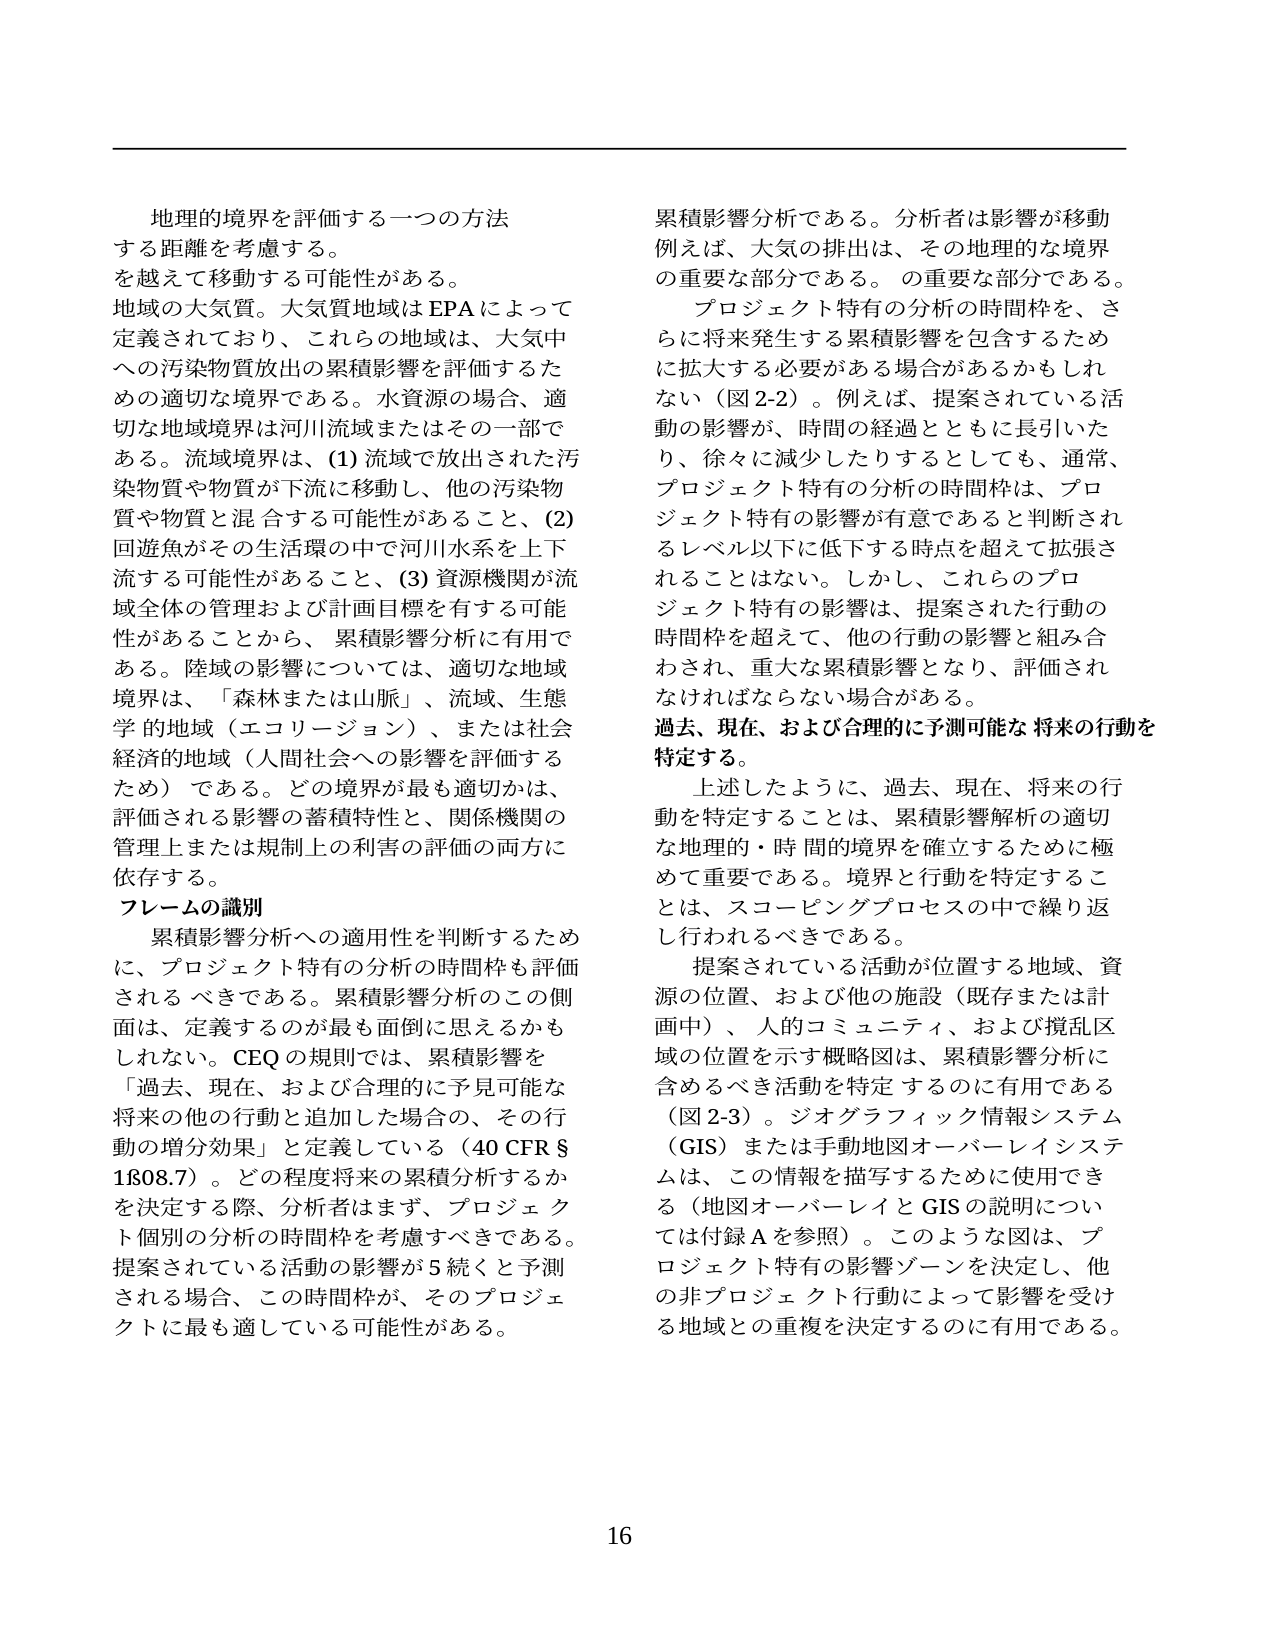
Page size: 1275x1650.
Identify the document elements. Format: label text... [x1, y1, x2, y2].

text 上述したように、過去、現在、将来の行動を特定することは、累積影響解析の適切な地理的・時 間的境界を確立するために極めて重要である。境界と行動を特定することは、スコーピングプロセスの中で繰り返し行われるべきである。 [654, 771, 1125, 951]
text 地域の大気質。大気質地域はEPAによって定義されており、これらの地域は、大気中への汚染物質放出の累積影響を評価するための適切な境界である。水資源の場合、適切な地域境界は河川流域またはその一部である。流域境界は、(1) 流域で放出された汚染物質や物質が下流に移動し、他の汚染物質や物質と混 合する可能性があること、(2) 回遊魚がその生活環の中で河川水系を上下流する可能性があること、(3) 資源機関が流域全体の管理および計画目標を有する可能性があることから、 累積影響分析に有用である。陸域の影響については、適切な地域境界は、「森林または山脈」、流域、生態学 的地域（エコリージョン）、または社会経済的地域（人間社会への影響を評価するため） である。どの境界が最も適切かは、評価される影響の蓄積特性と、関係機関の管理上または規制上の利害の評価の両方に依存する。 [112, 293, 584, 892]
text 過去、現在、および合理的に予測可能な 将来の行動を特定する。 [654, 712, 1160, 771]
text 地理的境界を評価する一つの方法 累積影響分析である。分析者は影響が移動する距離を考慮する。 例えば、大気の排出は、その地理的な境界を越えて移動する可能性がある。 の重要な部分である。 の重要な部分である。 [112, 203, 1126, 293]
text プロジェクト特有の分析の時間枠を、さらに将来発生する累積影響を包含するために拡大する必要がある場合があるかもしれない（図2-2）。例えば、提案されている活動の影響が、時間の経過とともに長引いたり、徐々に減少したりするとしても、通常、プロジェクト特有の分析の時間枠は、プロジェクト特有の影響が有意であると判断されるレベル以下に低下する時点を超えて拡張されることはない。しかし、これらのプロジェクト特有の影響は、提案された行動の時間枠を超えて、他の行動の影響と組み合わされ、重大な累積影響となり、評価されなければならない場合がある。 [654, 293, 1126, 712]
text フレームの識別 [113, 892, 588, 921]
text 累積影響分析への適用性を判断するために、プロジェクト特有の分析の時間枠も評価される べきである。累積影響分析のこの側面は、定義するのが最も面倒に思えるかもしれない。CEQの規則では、累積影響を「過去、現在、および合理的に予見可能な将来の他の行動と追加した場合の、その行動の増分効果」と定義している（40 CFR § 1ß08.7）。どの程度将来の累積分析するかを決定する際、分析者はまず、プロジェ クト個別の分析の時間枠を考慮すべきである。提案されている活動の影響が5続くと予測される場合、この時間枠が、そのプロジェ クトに最も適している可能性がある。 [112, 921, 583, 1341]
text 提案されている活動が位置する地域、資源の位置、および他の施設（既存または計画中）、 人的コミュニティ、および撹乱区域の位置を示す概略図は、累積影響分析に含めるべき活動を特定 するのに有用である（図2-3）。ジオグラフィック情報システム（GIS）または手動地図オーバーレイシステムは、この情報を描写するために使用できる（地図オーバーレイとGISの説明については付録Aを参照）。このような図は、プロジェクト特有の影響ゾーンを決定し、他の非プロジェ クト行動によって影響を受ける地域との重複を決定するのに有用である。 [654, 951, 1126, 1340]
